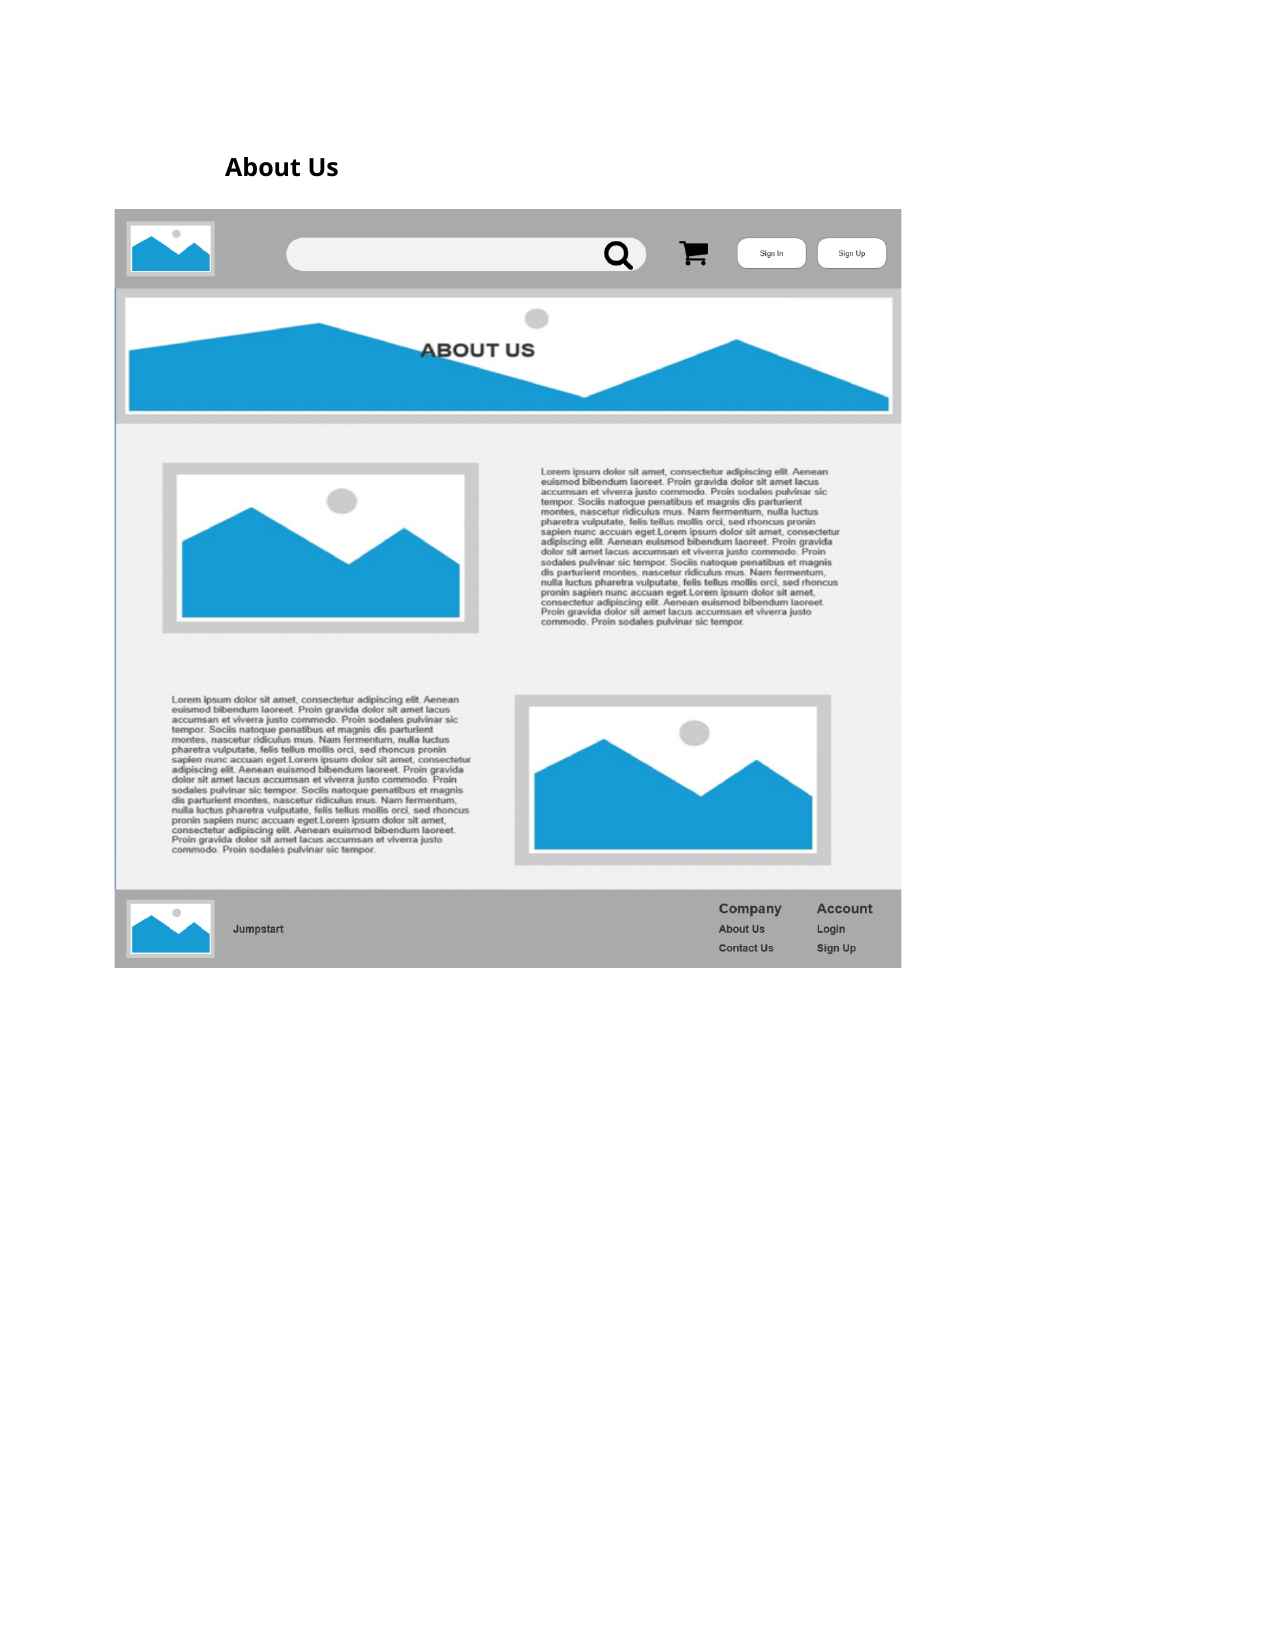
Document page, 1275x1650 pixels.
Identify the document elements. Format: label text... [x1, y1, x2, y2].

subtitle About Us [225, 150, 1198, 184]
picture [114, 209, 902, 968]
